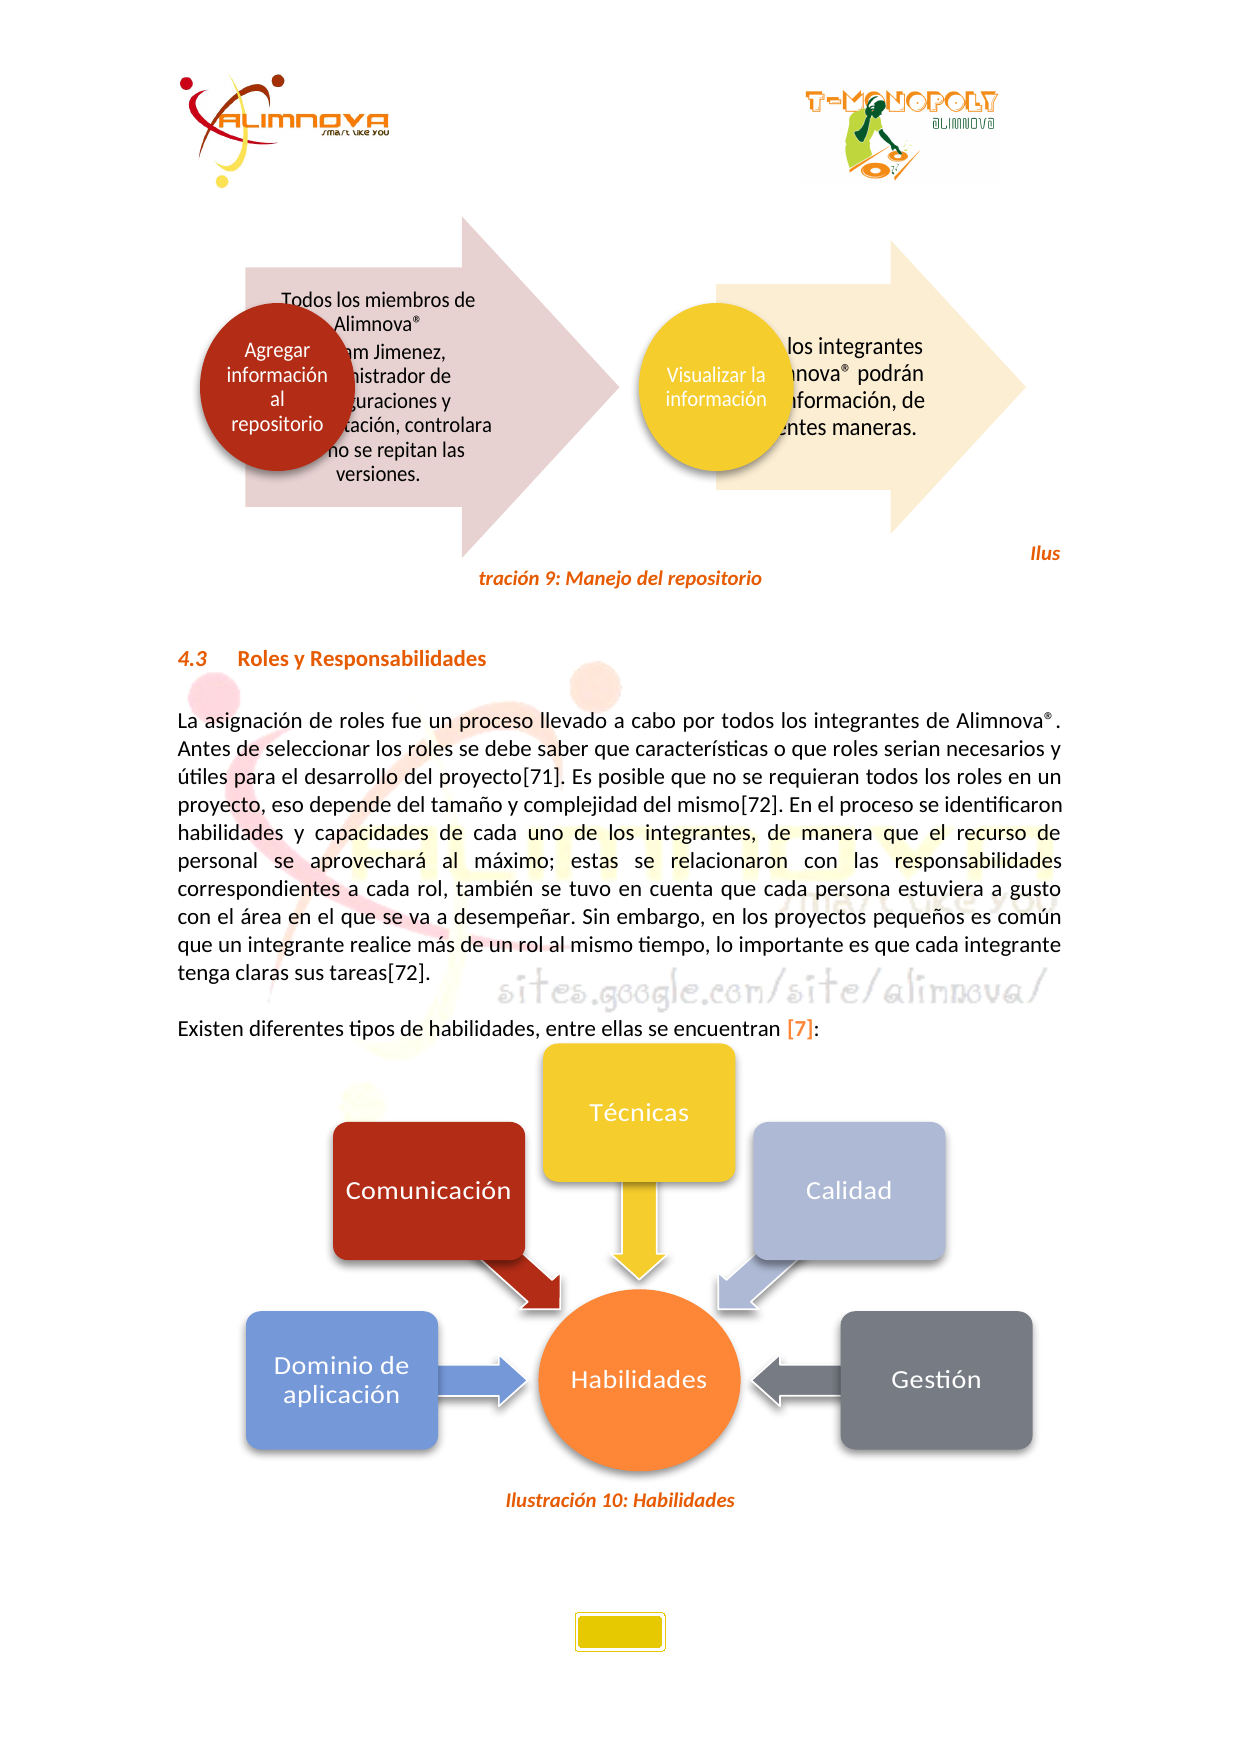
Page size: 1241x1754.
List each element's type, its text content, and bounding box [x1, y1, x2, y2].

text Ilustración 10: Habilidades [177, 1487, 1063, 1512]
picture [177, 73, 389, 189]
subtitle Roles y Responsabilidades [177, 644, 1063, 672]
text La asignación de roles fue un proceso llevado a cabo por todos los integrantes de Alimnova®. Antes de seleccionar los roles se debe saber que características o que roles serian necesarios y útiles para el desarrollo del proyecto[71]. Es posible que no se requieran todos los roles en un proyecto, eso depende del tamaño y complejidad del mismo[72]. En el proceso se identificaron habilidades y capacidades de cada uno de los integrantes, de manera que el recurso de personal se aprovechará al máximo; estas se relacionaron con las responsabilidades correspondientes a cada rol, también se tuvo en cuenta que cada persona estuviera a gusto con el área en el que se va a desempeñar. Sin embargo, en los proyectos pequeños es común que un integrante realice más de un rol al mismo tiempo, lo importante es que cada integrante tenga claras sus tareas[72]. [177, 706, 1063, 986]
picture [802, 79, 1002, 184]
